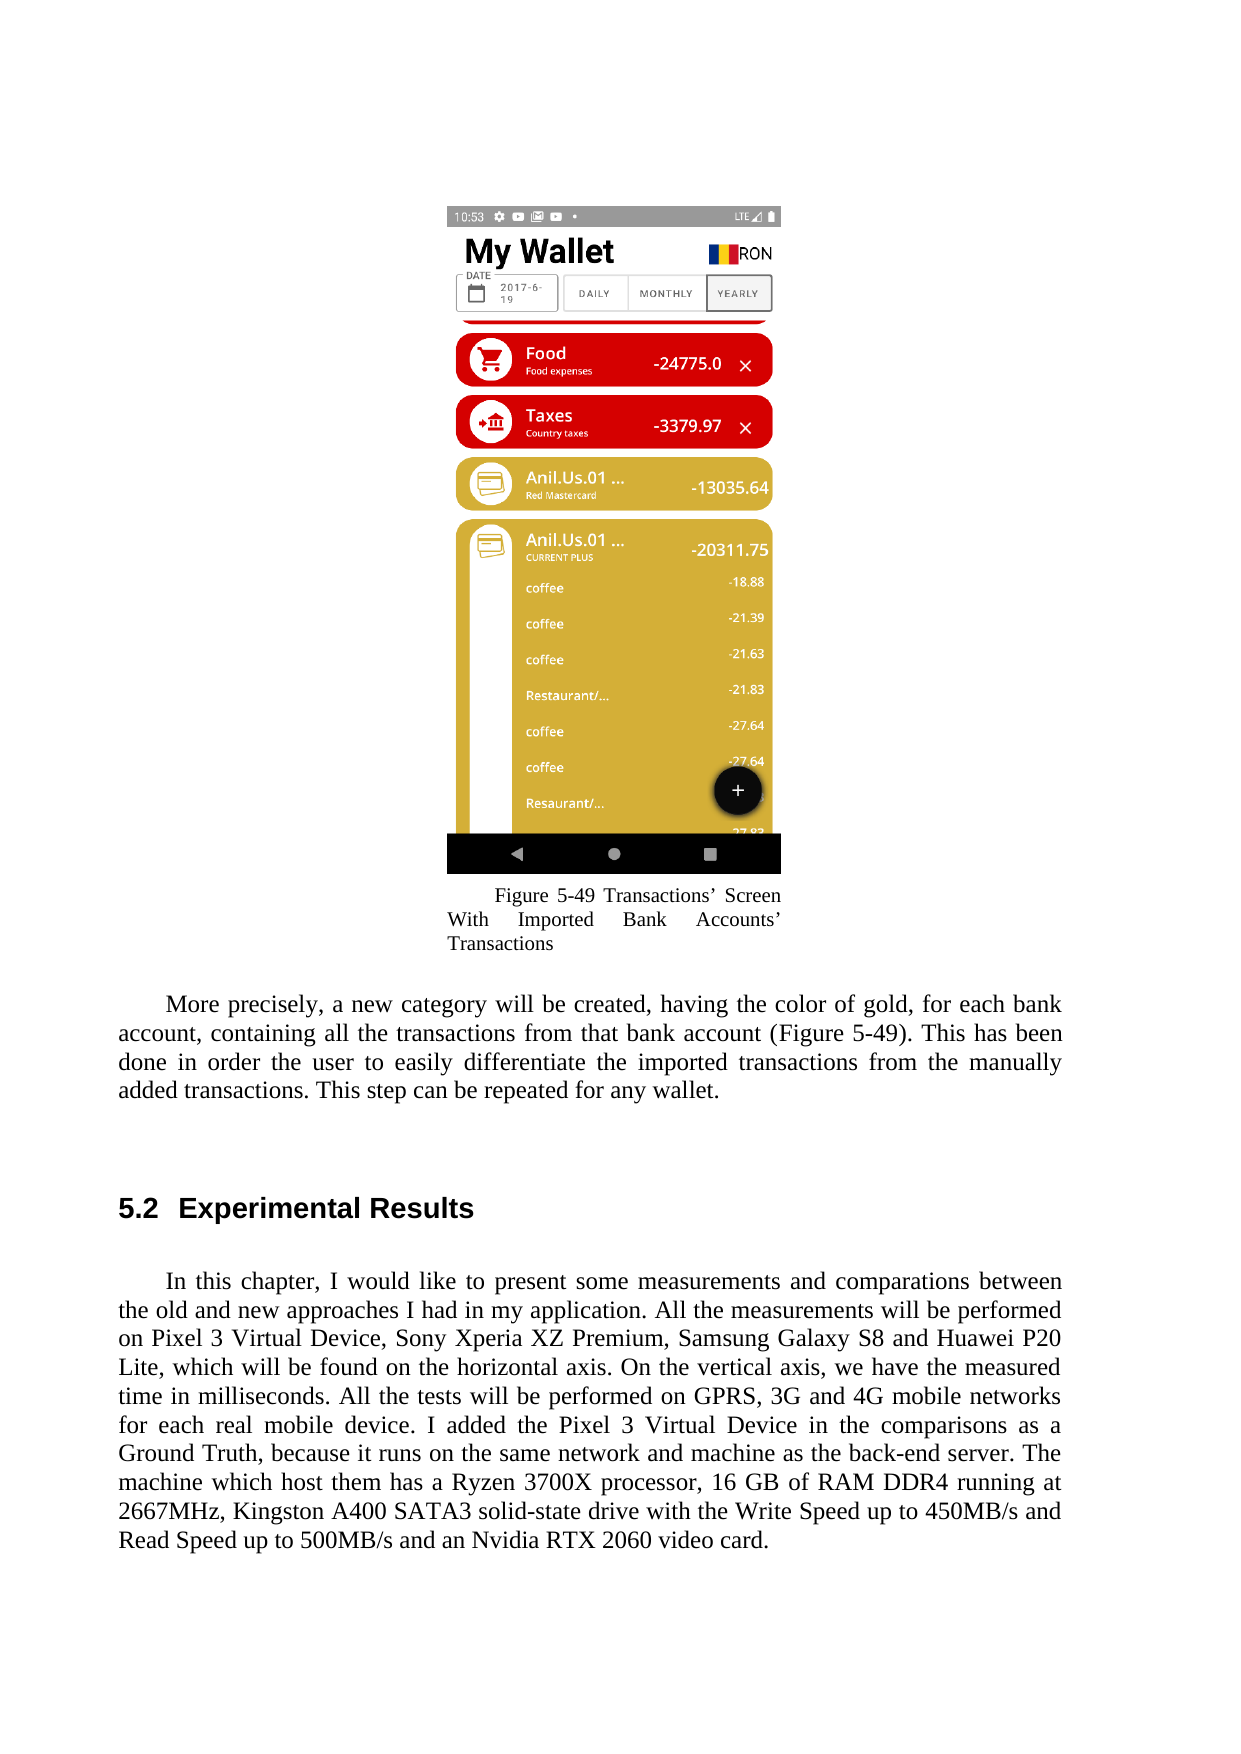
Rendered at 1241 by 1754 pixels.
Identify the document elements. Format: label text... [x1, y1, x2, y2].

subtitle Experimental Results [118, 1191, 1063, 1224]
text In this chapter, I would like to present some measurements and comparations between the old and new approaches I had in my application. All the measurements will be performed on Pixel 3 Virtual Device, Sony Xperia XZ Premium, Samsung Galaxy S8 and Huawei P20 Lite, which will be found on the horizontal axis. On the vertical axis, we have the measured time in milliseconds. All the tests will be performed on GPRS, 3G and 4G mobile networks for each real mobile device. I added the Pixel 3 Virtual Device in the comparisons as a Ground Truth, because it runs on the same network and machine as the back-end server. The machine which host them has a Ryzen 3700X processor, 16 GB of RAM DDR4 running at 2667MHz, Kingston A400 SATA3 solid-state drive with the Write Speed up to 450MB/s and Read Speed up to 500MB/s and an Nvidia RTX 2060 video card. [118, 1266, 1063, 1553]
picture [447, 206, 781, 874]
